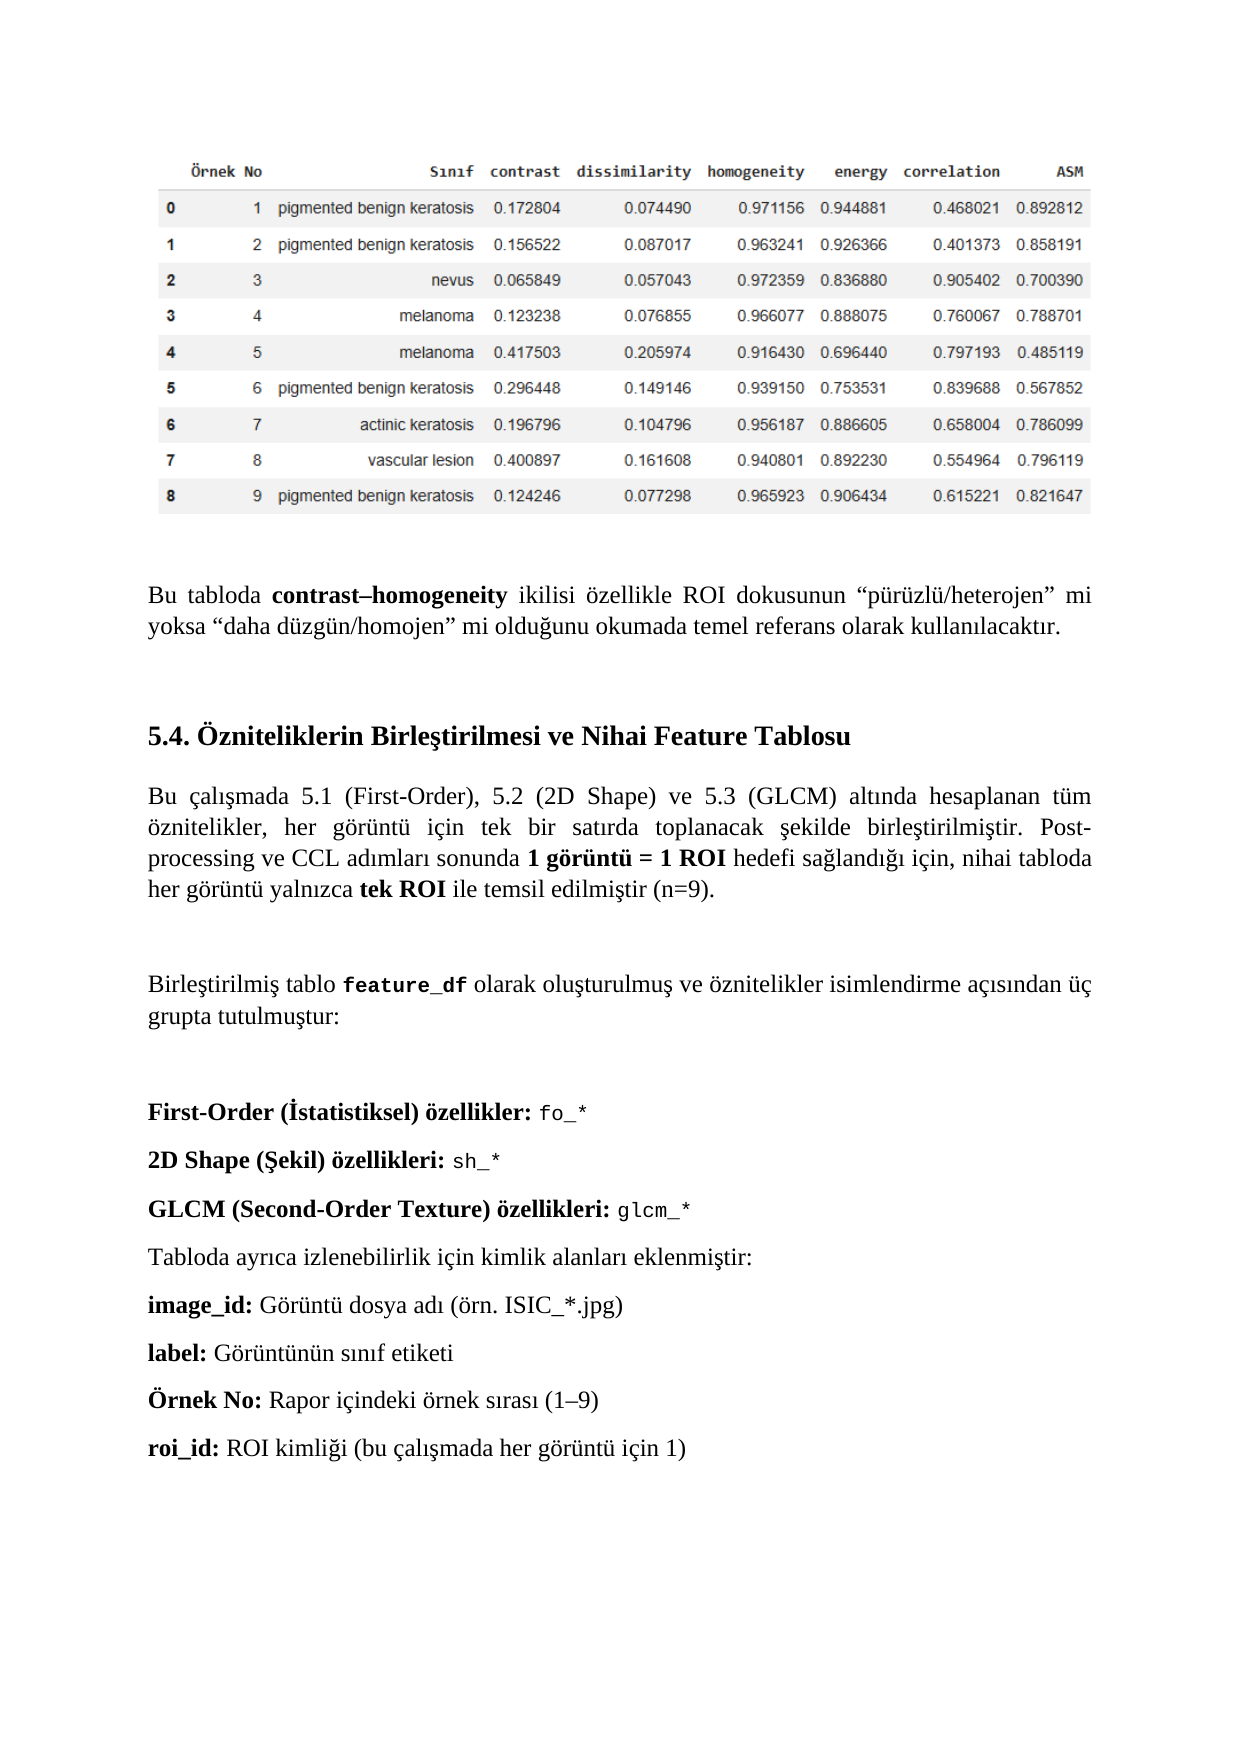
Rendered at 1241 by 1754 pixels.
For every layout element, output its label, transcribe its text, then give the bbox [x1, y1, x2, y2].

text label: Görüntünün sınıf etiketi [148, 1338, 1093, 1367]
text Bu tabloda contrast–homogeneity ikilisi özellikle ROI dokusunun “pürüzlü/heterojen” mi yoksa “daha düzgün/homojen” mi olduğunu okumada temel referans olarak kullanılacaktır. [148, 580, 1093, 640]
text First-Order (İstatistiksel) özellikler: fo_* [148, 1097, 1093, 1126]
text 2D Shape (Şekil) özellikleri: sh_* [148, 1145, 1093, 1175]
text roi_id: ROI kimliği (bu çalışmada her görüntü için 1) [148, 1433, 1093, 1462]
text image_id: Görüntü dosya adı (örn. ISIC_*.jpg) [148, 1290, 1093, 1319]
text Birleştirilmiş tablo feature_df olarak oluşturulmuş ve öznitelikler isimlendirme açısından üç grupta tutulmuştur: [148, 969, 1093, 1030]
text Örnek No: Rapor içindeki örnek sırası (1–9) [148, 1386, 1093, 1414]
picture [147, 147, 1093, 514]
text Tabloda ayrıca izlenebilirlik için kimlik alanları eklenmiştir: [148, 1242, 1093, 1271]
text GLCM (Second-Order Texture) özellikleri: glcm_* [148, 1194, 1093, 1223]
text Bu çalışmada 5.1 (First-Order), 5.2 (2D Shape) ve 5.3 (GLCM) altında hesaplanan tüm öznitelikler, her görüntü için tek bir satırda toplanacak şekilde birleştirilmiştir. Post-processing ve CCL adımları sonunda 1 görüntü = 1 ROI hedefi sağlandığı için, nihai tabloda her görüntü yalnızca tek ROI ile temsil edilmiştir (n=9). [148, 781, 1093, 903]
subtitle 5.4. Özniteliklerin Birleştirilmesi ve Nihai Feature Tablosu [148, 719, 1093, 752]
